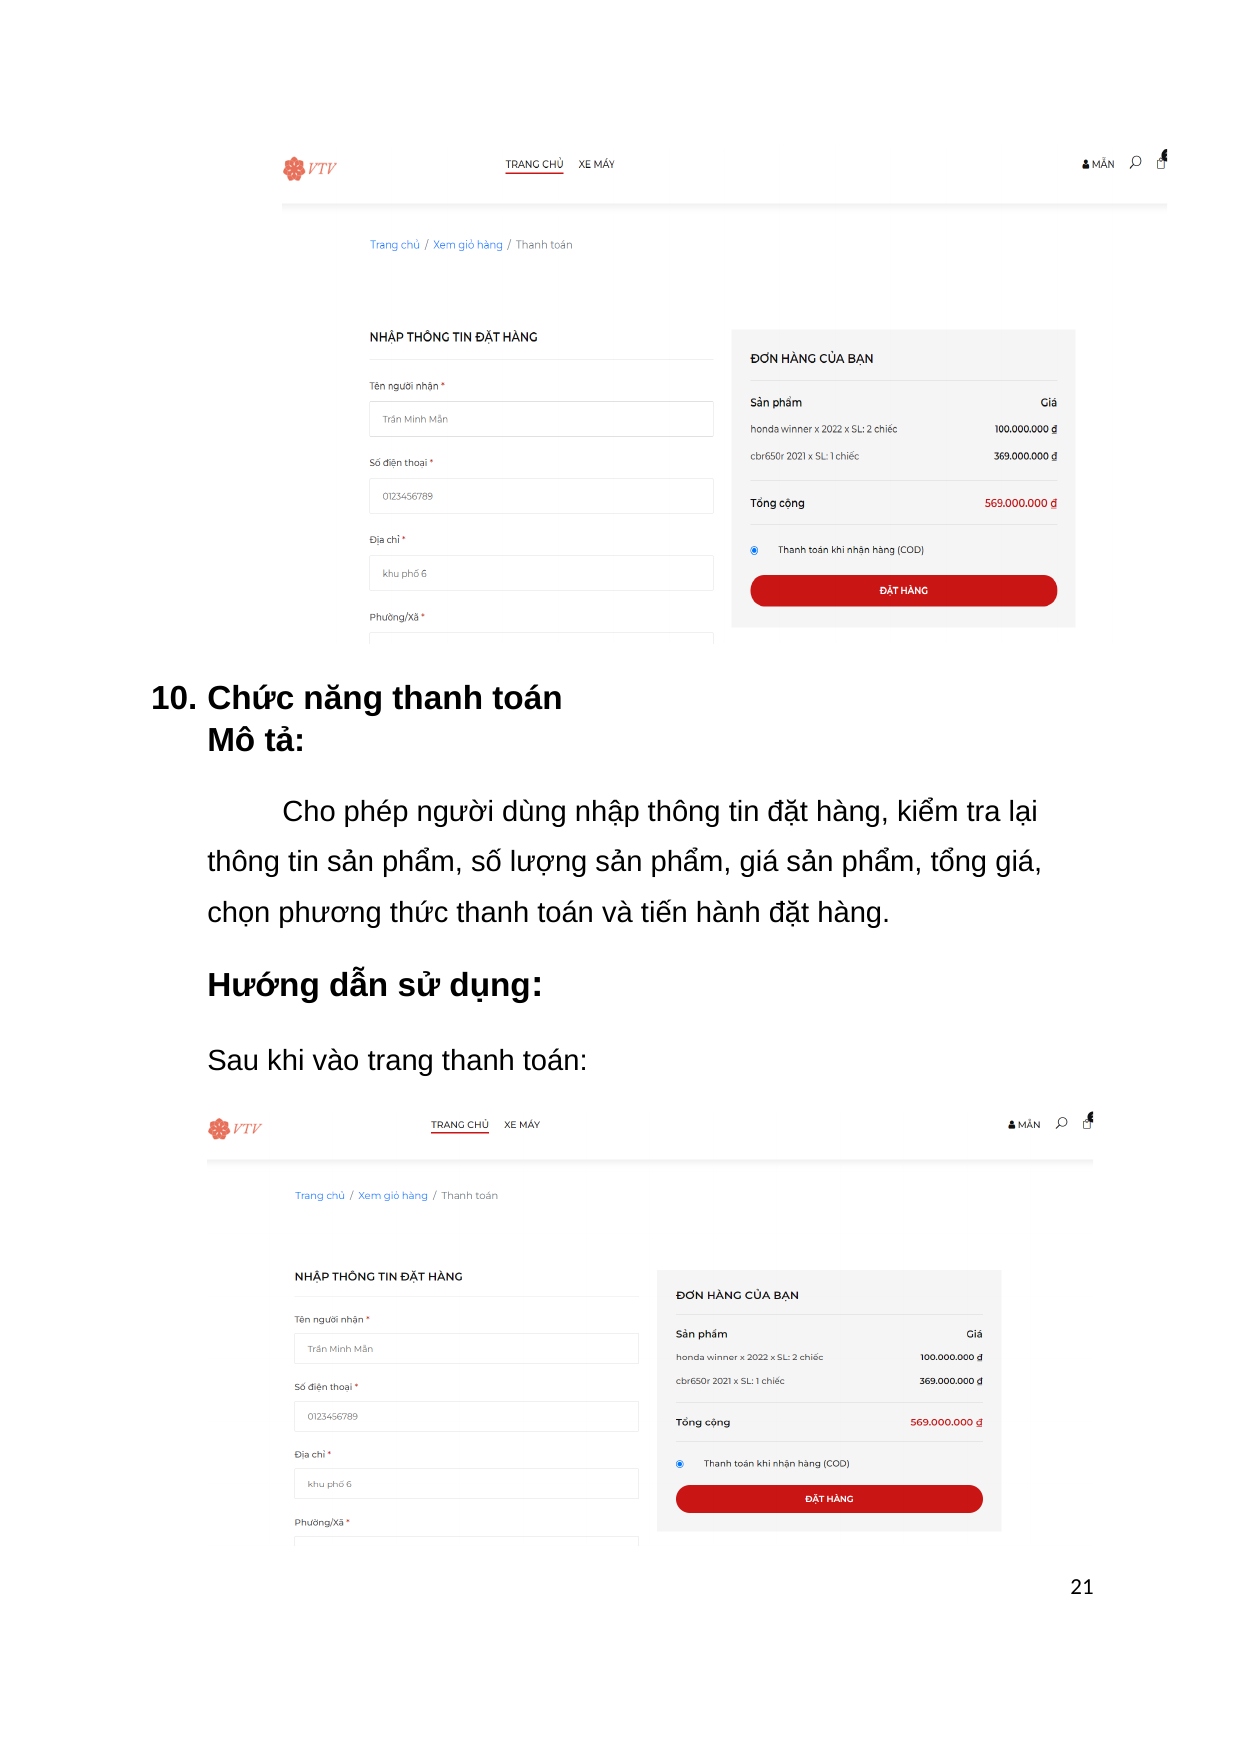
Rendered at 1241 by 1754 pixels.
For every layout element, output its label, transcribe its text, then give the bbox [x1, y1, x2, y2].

list Hướng dẫn sử dụng: [207, 962, 1093, 1005]
list Sau khi vào trang thanh toán: [207, 1043, 1093, 1076]
picture [282, 147, 1168, 644]
subtitle Chức năng thanh toán [151, 678, 1093, 717]
picture [207, 1110, 1094, 1546]
list Mô tả: [207, 720, 1093, 758]
list Cho phép người dùng nhập thông tin đặt hàng, kiểm tra lại thông tin sản phẩm, số lượng sản phẩm, giá sản phẩm, tổng giá, chọn phương thức thanh toán và tiến hành đặt hàng. [207, 794, 1093, 928]
